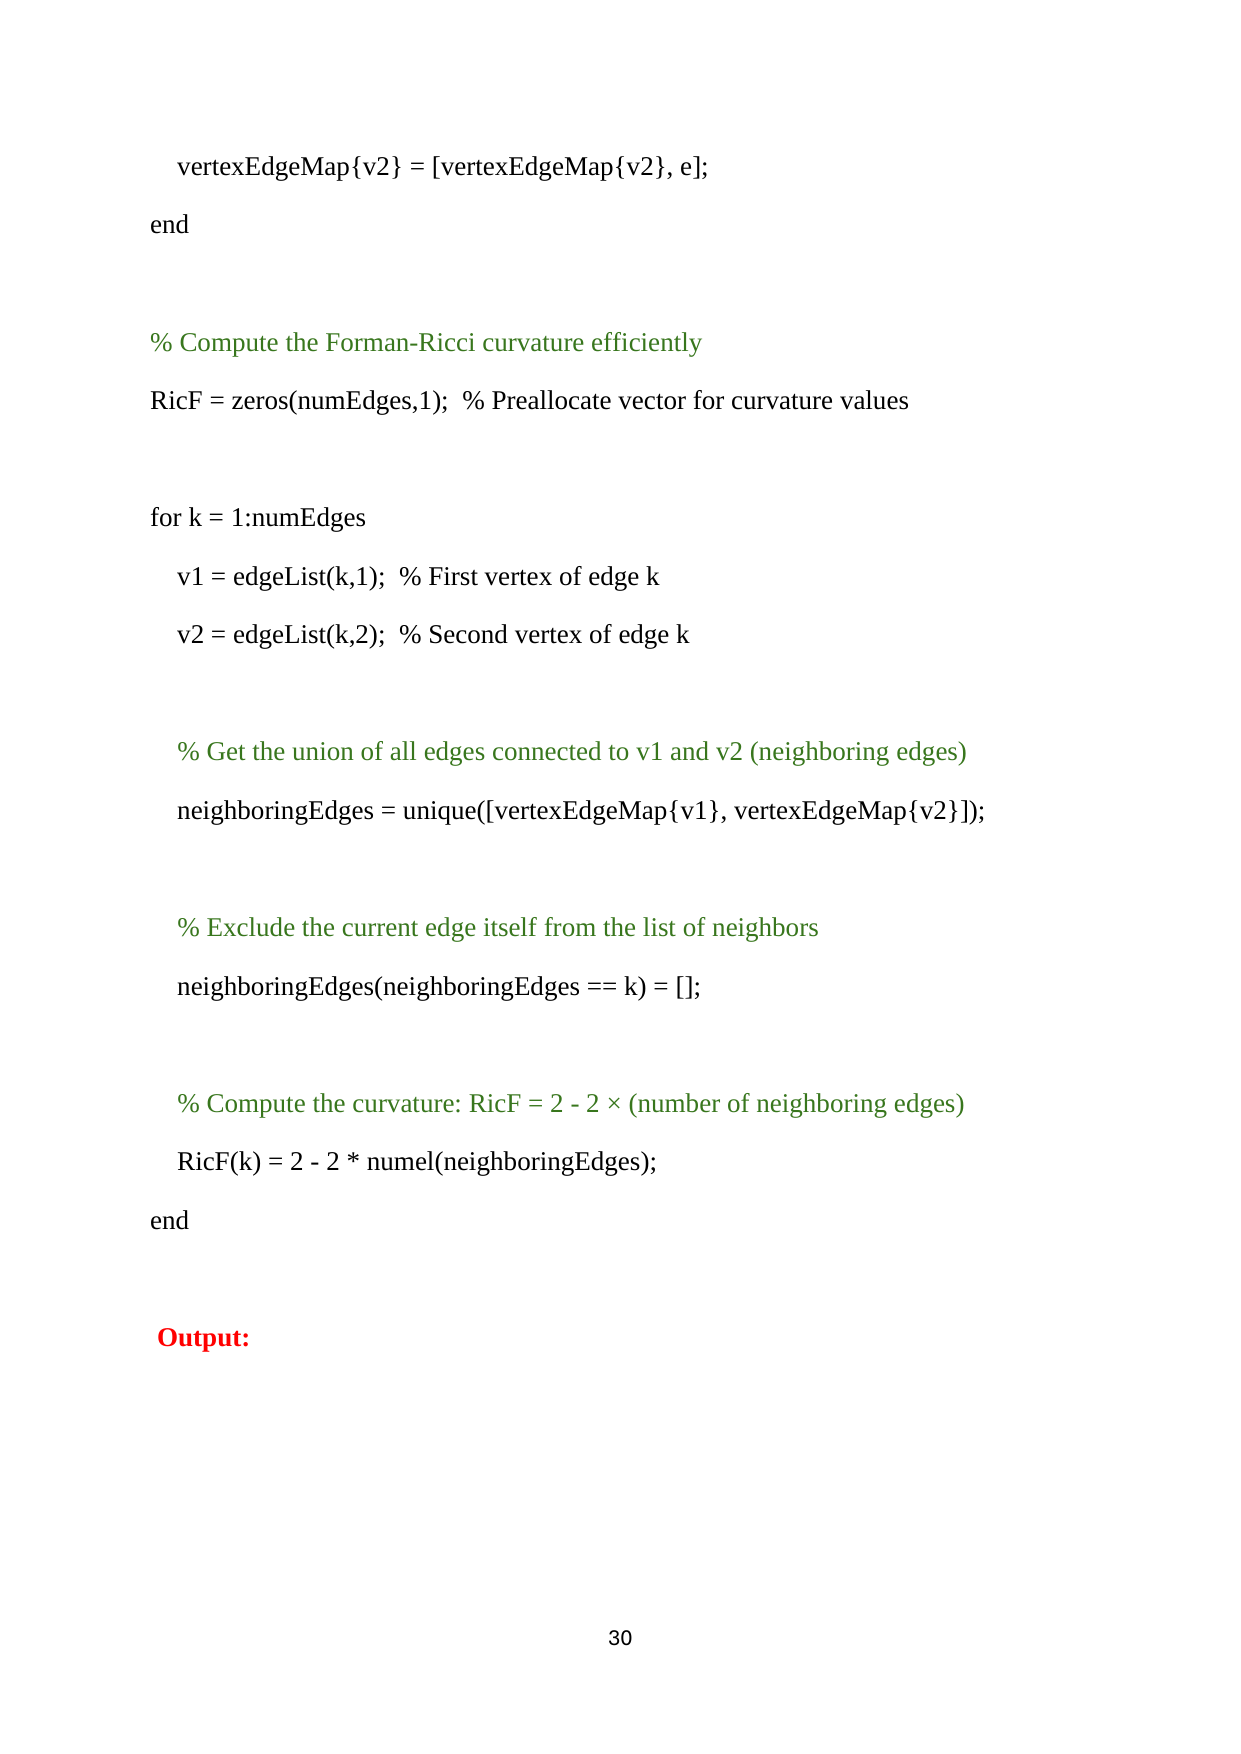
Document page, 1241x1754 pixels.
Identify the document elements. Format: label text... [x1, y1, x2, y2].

text RicF(k) = 2 - 2 * numel(neighboringEdges); [150, 1145, 1090, 1176]
text % Get the union of all edges connected to v1 and v2 (neighboring edges) [150, 735, 1090, 767]
text % Compute the Forman-Ricci curvature efficiently [150, 326, 1090, 357]
text neighboringEdges = unique([vertexEdgeMap{v1}, vertexEdgeMap{v2}]); [150, 794, 1090, 825]
text v2 = edgeList(k,2); % Second vertex of edge k [150, 618, 1090, 649]
text end [150, 208, 1090, 240]
text v1 = edgeList(k,1); % First vertex of edge k [150, 560, 1090, 591]
text for k = 1:numEdges [150, 501, 1090, 532]
text RicF = zeros(numEdges,1); % Preallocate vector for curvature values [150, 384, 1090, 415]
text % Compute the curvature: RicF = 2 - 2 × (number of neighboring edges) [150, 1087, 1090, 1118]
text Output: [150, 1321, 1090, 1352]
text end [150, 1204, 1090, 1235]
text vertexEdgeMap{v2} = [vertexEdgeMap{v2}, e]; [150, 150, 1090, 181]
text % Exclude the current edge itself from the list of neighbors [150, 911, 1090, 942]
text neighboringEdges(neighboringEdges == k) = []; [150, 969, 1090, 1001]
